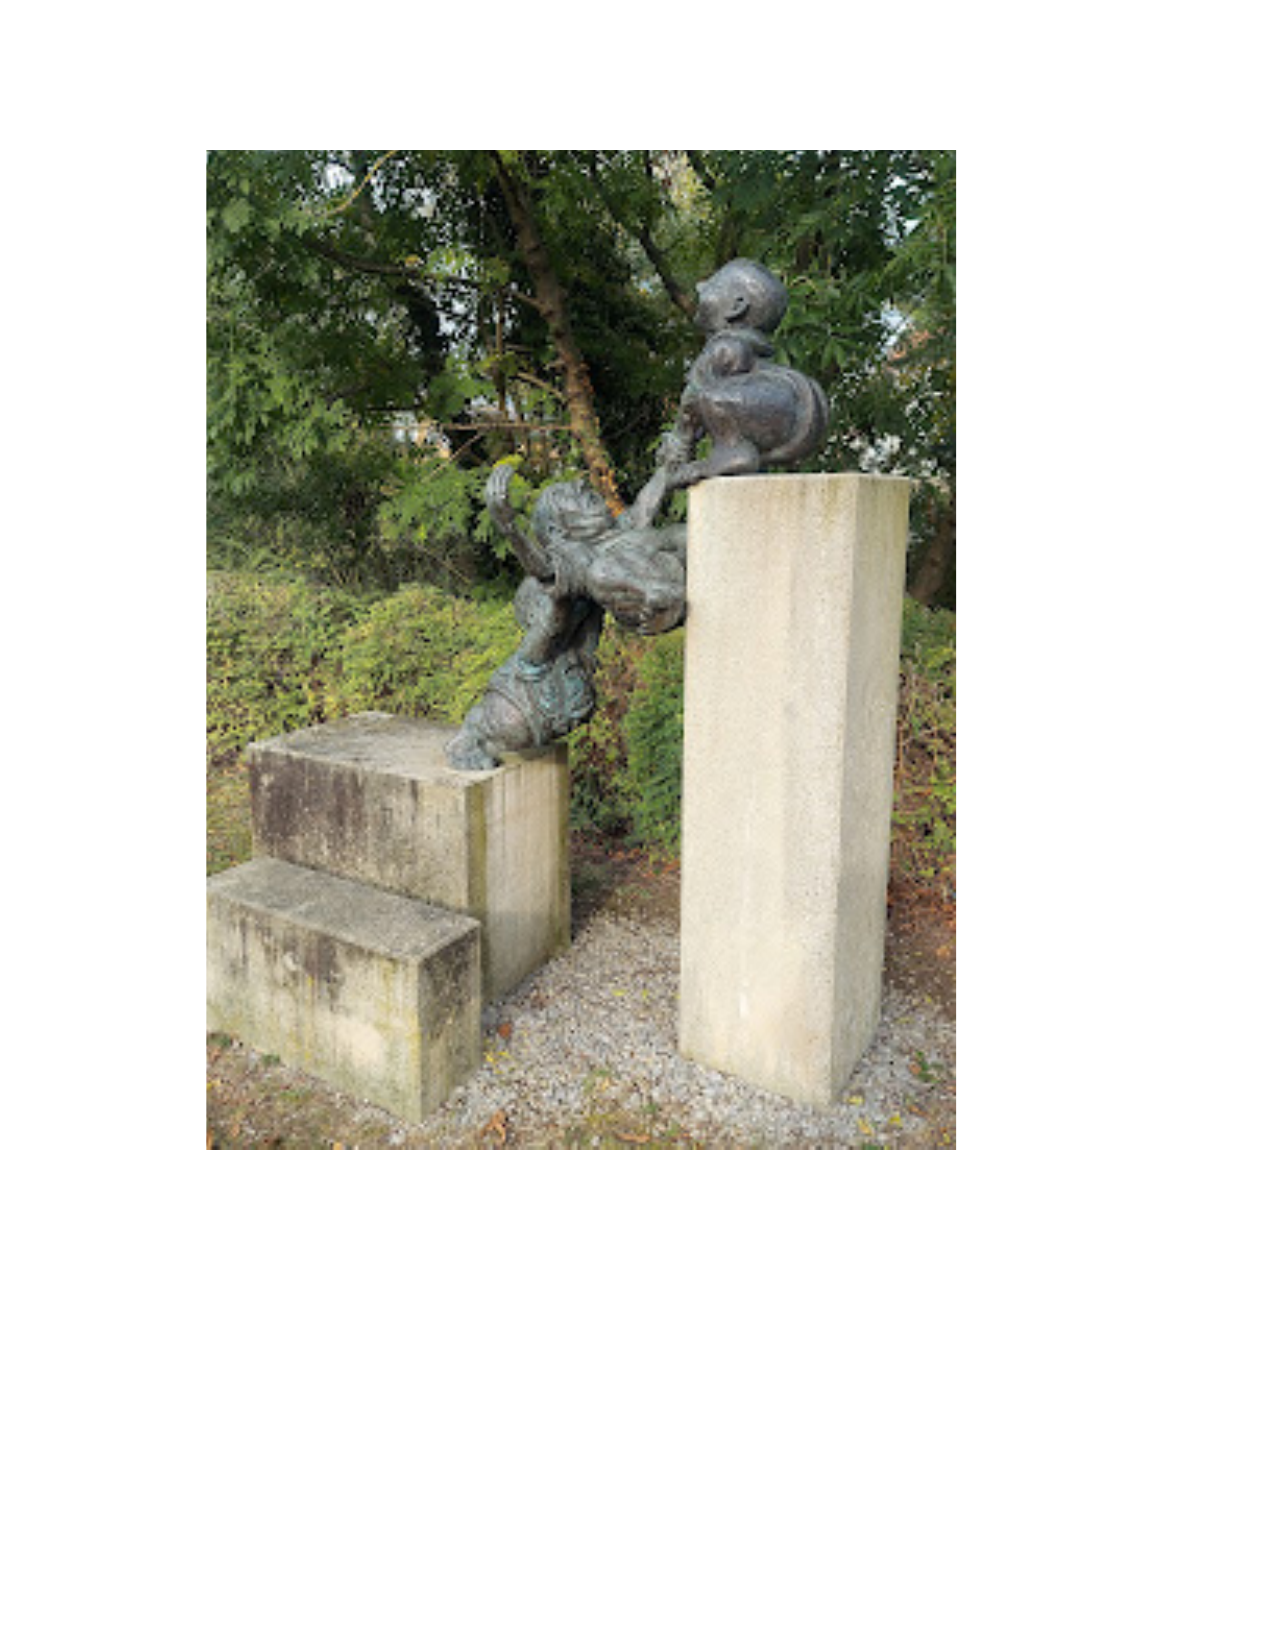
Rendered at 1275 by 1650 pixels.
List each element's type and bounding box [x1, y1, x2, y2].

picture [206, 150, 957, 1150]
